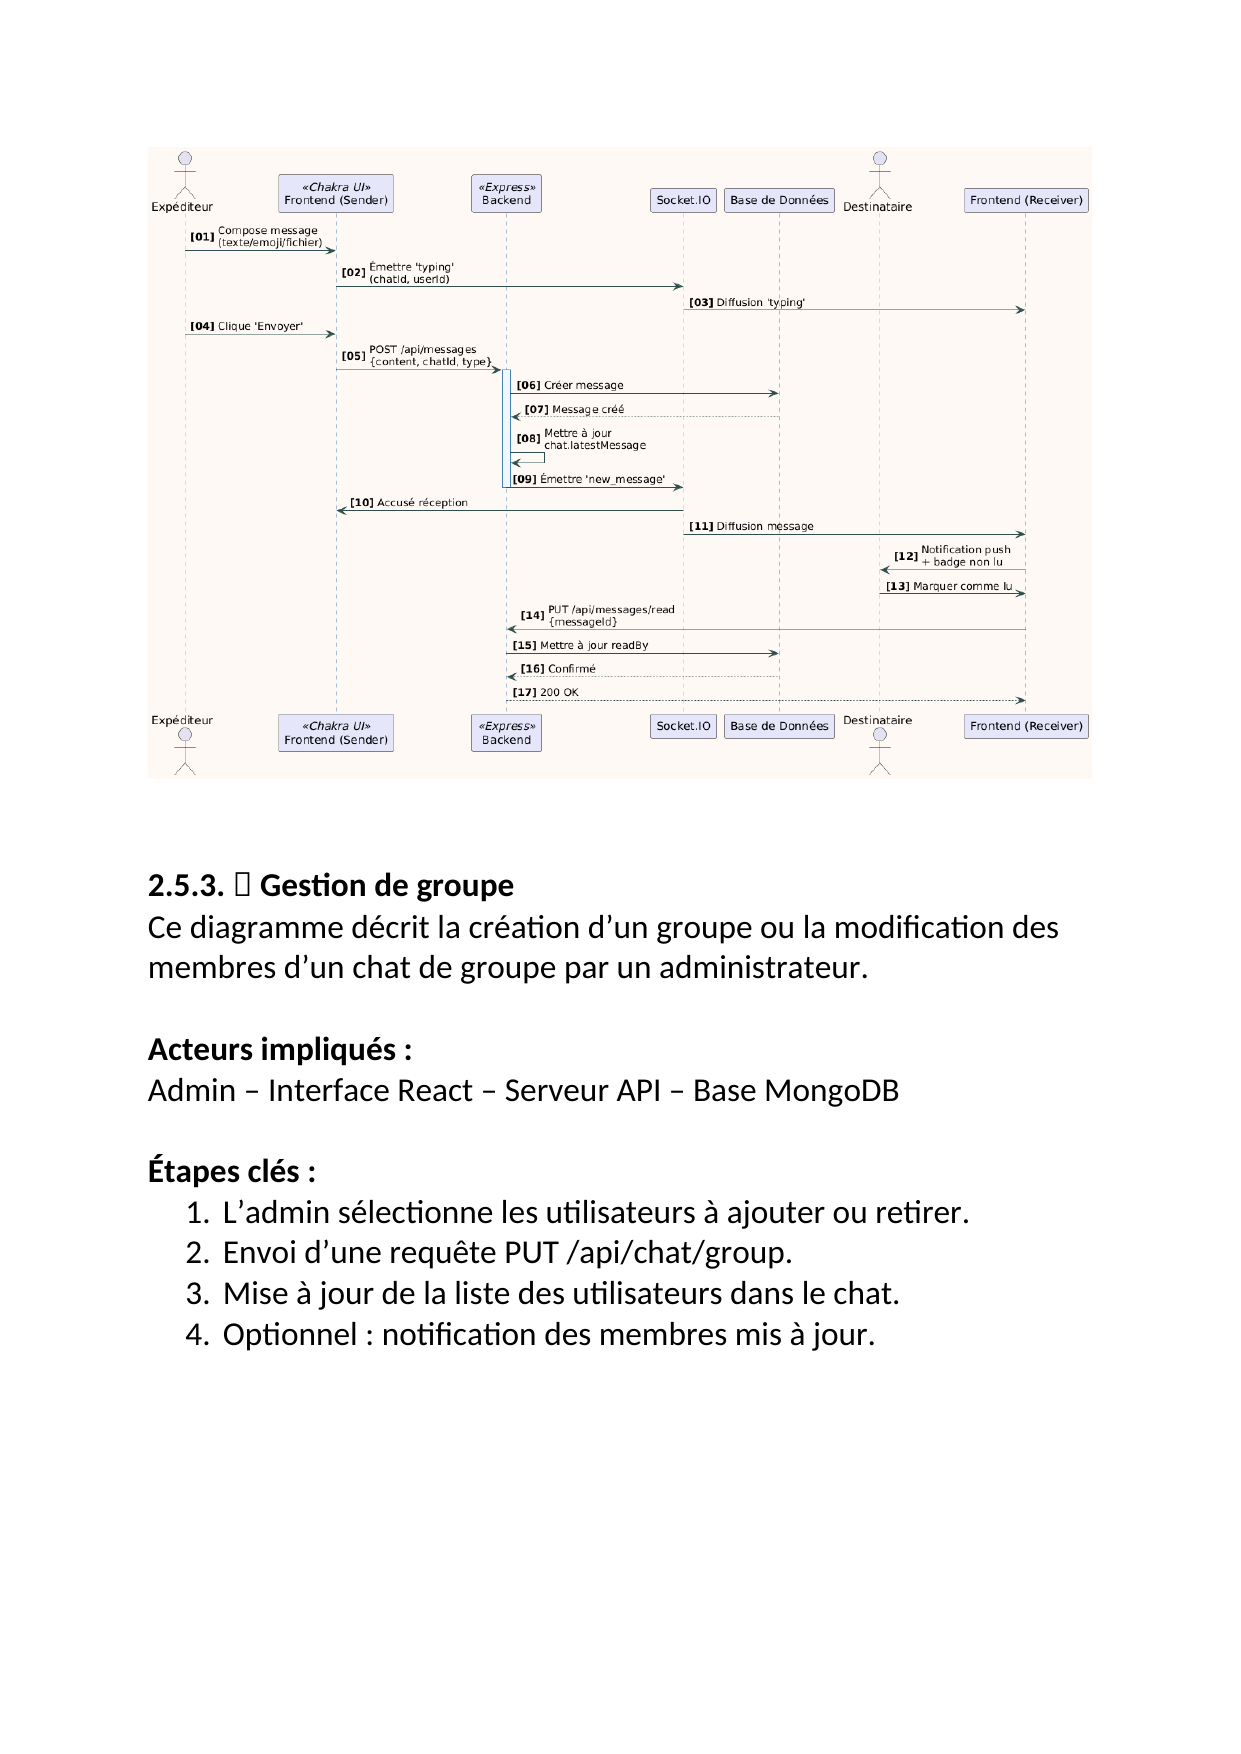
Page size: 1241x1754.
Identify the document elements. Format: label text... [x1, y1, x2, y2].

text 2.5.3. 👥 Gestion de groupe [148, 860, 1093, 906]
list Optionnel : notification des membres mis à jour. [185, 1313, 1093, 1354]
text Étapes clés : [148, 1150, 1093, 1191]
text Acteurs impliqués : Admin – Interface React – Serveur API – Base MongoDB [148, 1028, 1093, 1109]
text Ce diagramme décrit la création d’un groupe ou la modification des membres d’un chat de groupe par un administrateur. [148, 906, 1093, 987]
list Envoi d’une requête PUT /api/chat/group. [185, 1232, 1093, 1272]
list L’admin sélectionne les utilisateurs à ajouter ou retirer. [185, 1191, 1093, 1232]
picture [147, 147, 1092, 779]
list Mise à jour de la liste des utilisateurs dans le chat. [185, 1272, 1093, 1313]
